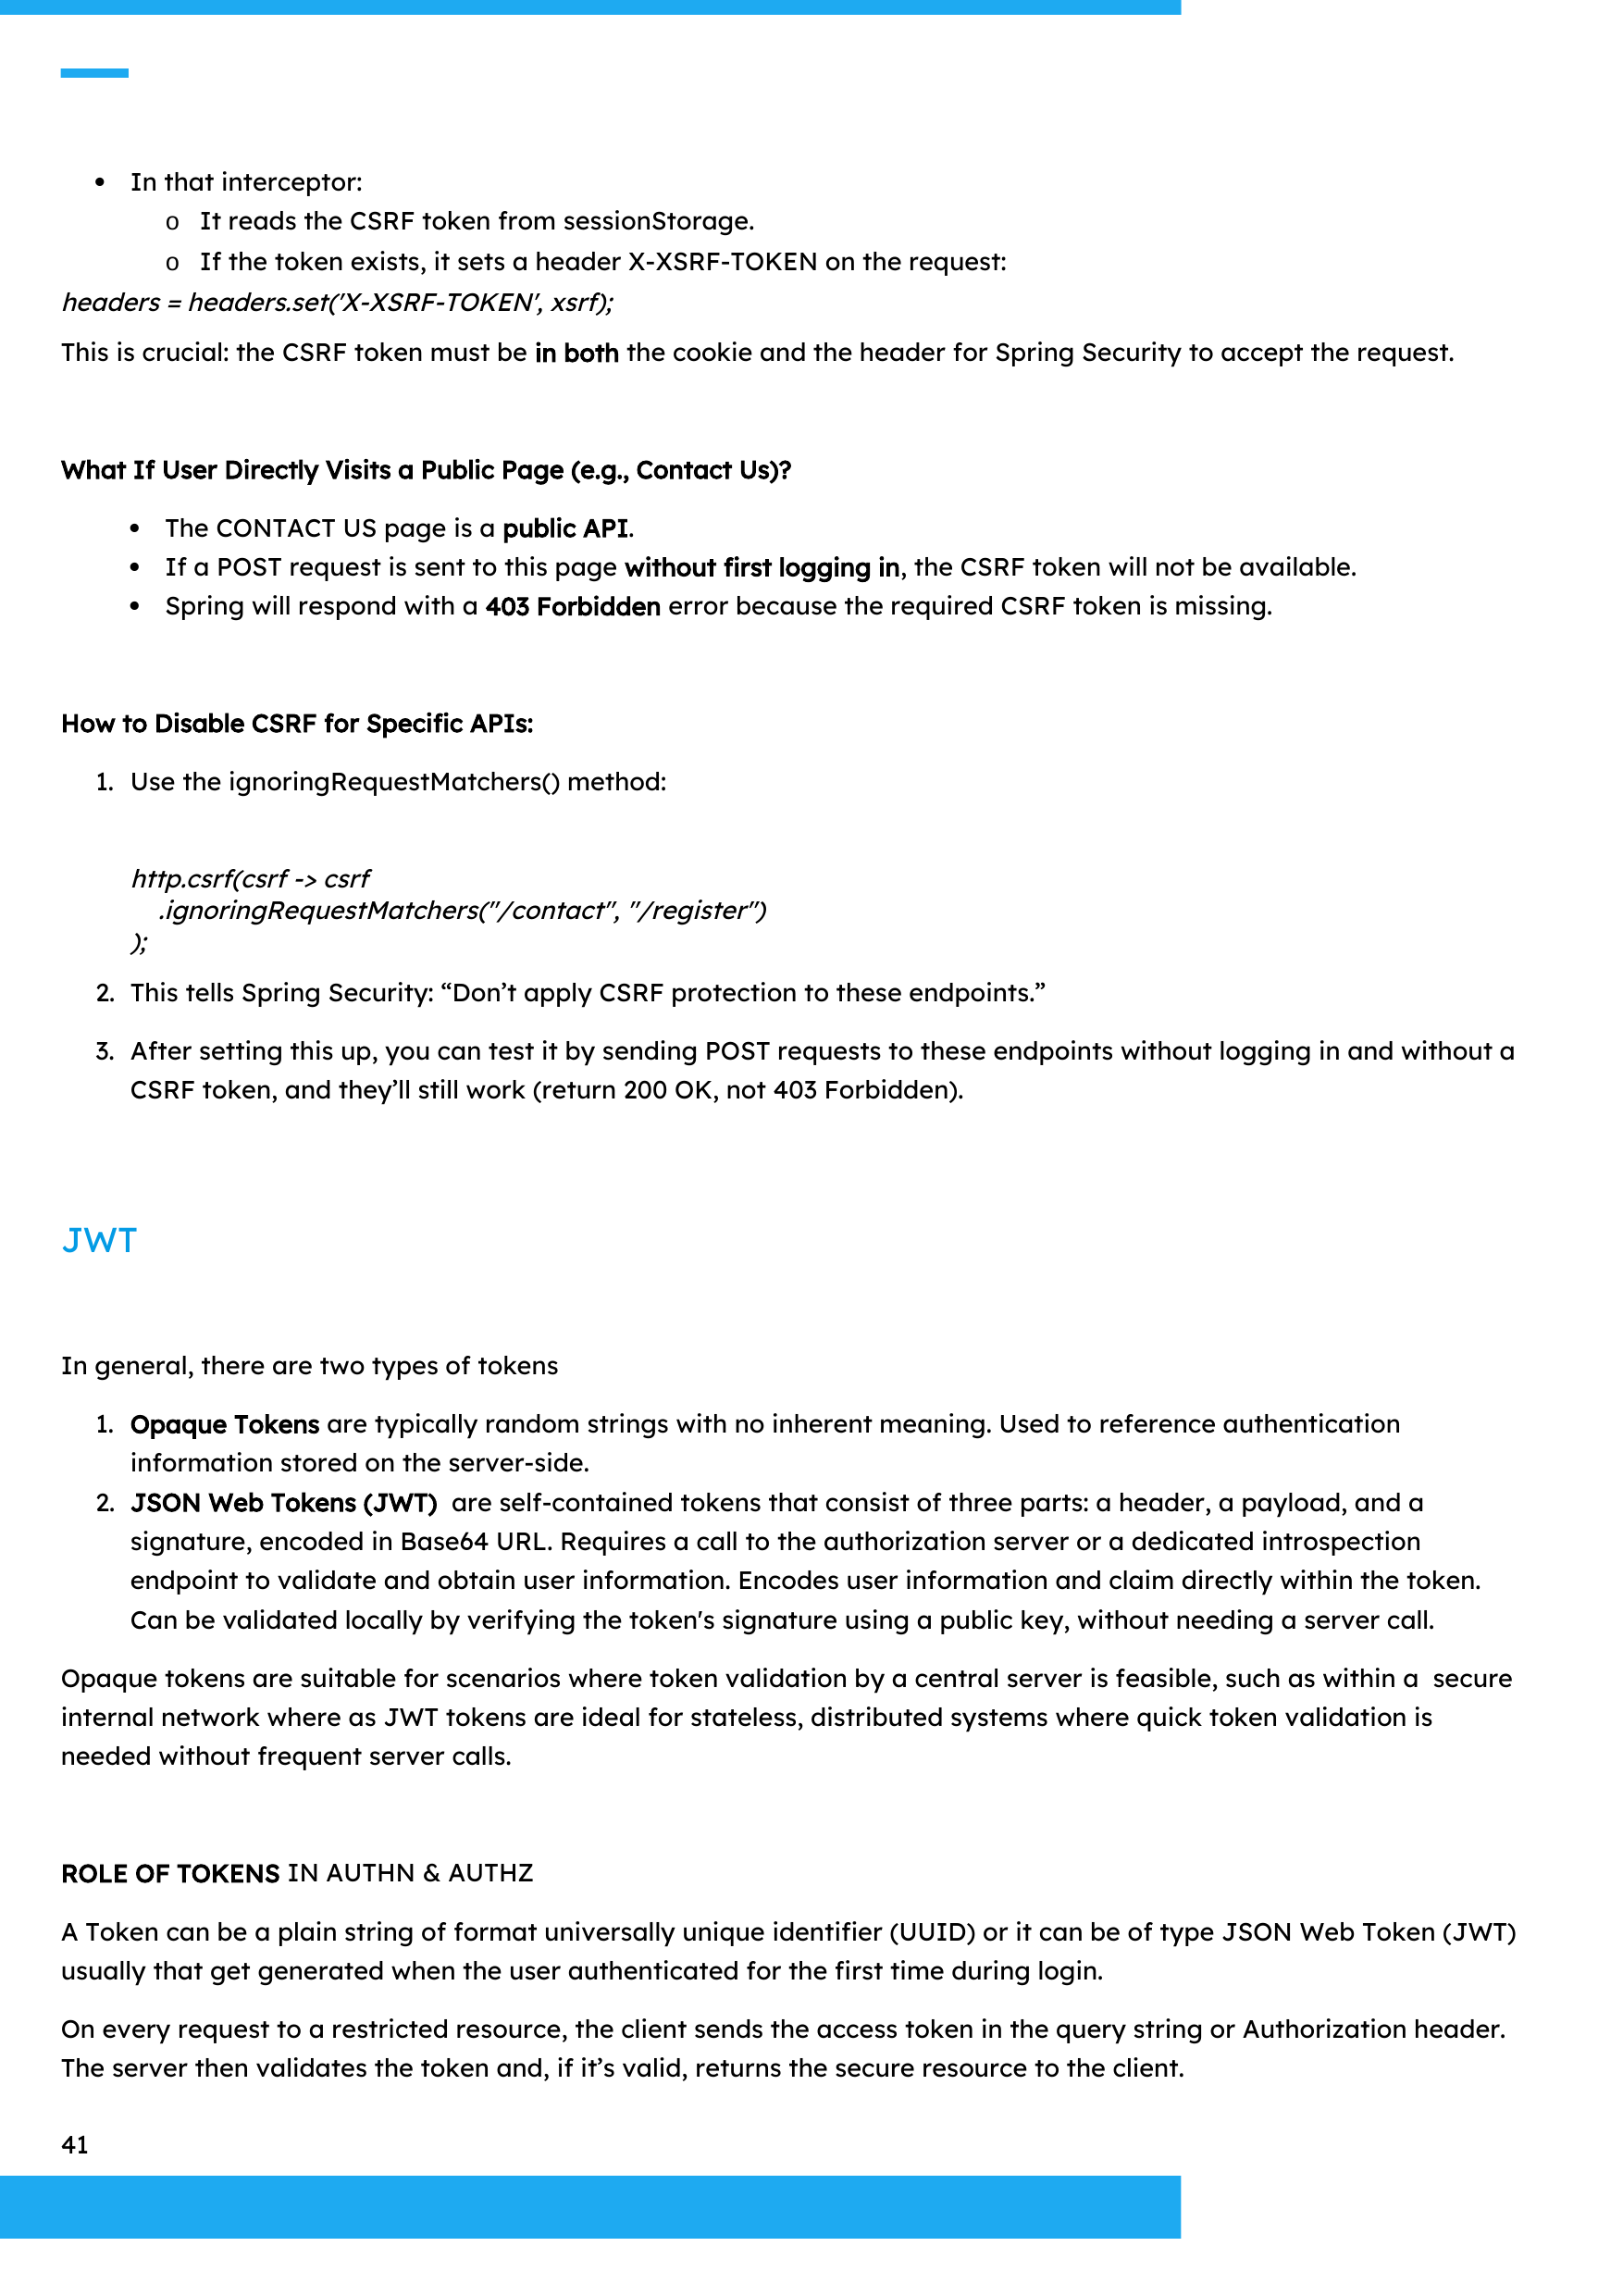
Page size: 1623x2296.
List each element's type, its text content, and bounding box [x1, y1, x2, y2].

text How to Disable CSRF for Specific APIs: [61, 707, 1526, 738]
text headers = headers.set('X-XSRF-TOKEN', xsrf); [61, 286, 1526, 317]
list If a POST request is sent to this page without first logging in, the CSRF token will not be available. [130, 551, 1526, 582]
text On every request to a restricted resource, the client sends the access token in the query string or Authorization header. The server then validates the token and, if it’s valid, returns the secure resource to the client. [61, 2013, 1526, 2083]
list This tells Spring Security: “Don’t apply CSRF protection to these endpoints.” [95, 976, 1526, 1008]
picture [0, 0, 1182, 15]
list Opaque Tokens are typically random strings with no inherent meaning. Used to reference authentication information stored on the server-side. [95, 1408, 1526, 1478]
text A Token can be a plain string of format universally unique identifier (UUID) or it can be of type JSON Web Token (JWT) usually that get generated when the user authenticated for the first time during login. [61, 1916, 1526, 1986]
list Spring will respond with a 403 Forbidden error because the required CSRF token is missing. [130, 590, 1526, 622]
picture [60, 68, 129, 78]
list The CONTACT US page is a public API. [130, 512, 1526, 543]
list Use the ignoringRequestMatchers() method: [95, 765, 1526, 797]
text ); [130, 925, 1526, 957]
list If the token exists, it sets a header X-XSRF-TOKEN on the request: [165, 245, 1526, 278]
list JSON Web Tokens (JWT) are self-contained tokens that consist of three parts: a header, a payload, and a signature, encoded in Base64 URL. Requires a call to the authorization server or a dedicated introspection endpoint to validate and obtain user information. Encodes user information and claim directly within the token. Can be validated locally by verifying the token's signature using a public key, without needing a server call. [95, 1486, 1526, 1635]
text This is crucial: the CSRF token must be in both the cookie and the header for Spring Security to accept the request. [61, 337, 1526, 368]
picture [0, 2176, 1182, 2239]
subtitle JWT [61, 1218, 1526, 1261]
text .ignoringRequestMatchers("/contact", "/register") [130, 894, 1526, 925]
text http.csrf(csrf -> csrf [130, 863, 1526, 894]
text What If User Directly Visits a Public Page (e.g., Contact Us)? [61, 453, 1526, 485]
text ROLE OF TOKENS IN AUTHN & AUTHZ [61, 1857, 1526, 1889]
text Opaque tokens are suitable for scenarios where token validation by a central server is feasible, such as within a secure internal network where as JWT tokens are ideal for stateless, distributed systems where quick token validation is needed without frequent server calls. [61, 1662, 1526, 1771]
list After setting this up, you can test it by sending POST requests to these endpoints without logging in and without a CSRF token, and they’ll still work (return 200 OK, not 403 Forbidden). [95, 1035, 1526, 1105]
text In general, there are two types of tokens [61, 1349, 1526, 1381]
list It reads the CSRF token from sessionStorage. [165, 205, 1526, 237]
list In that interceptor: [95, 166, 1526, 197]
